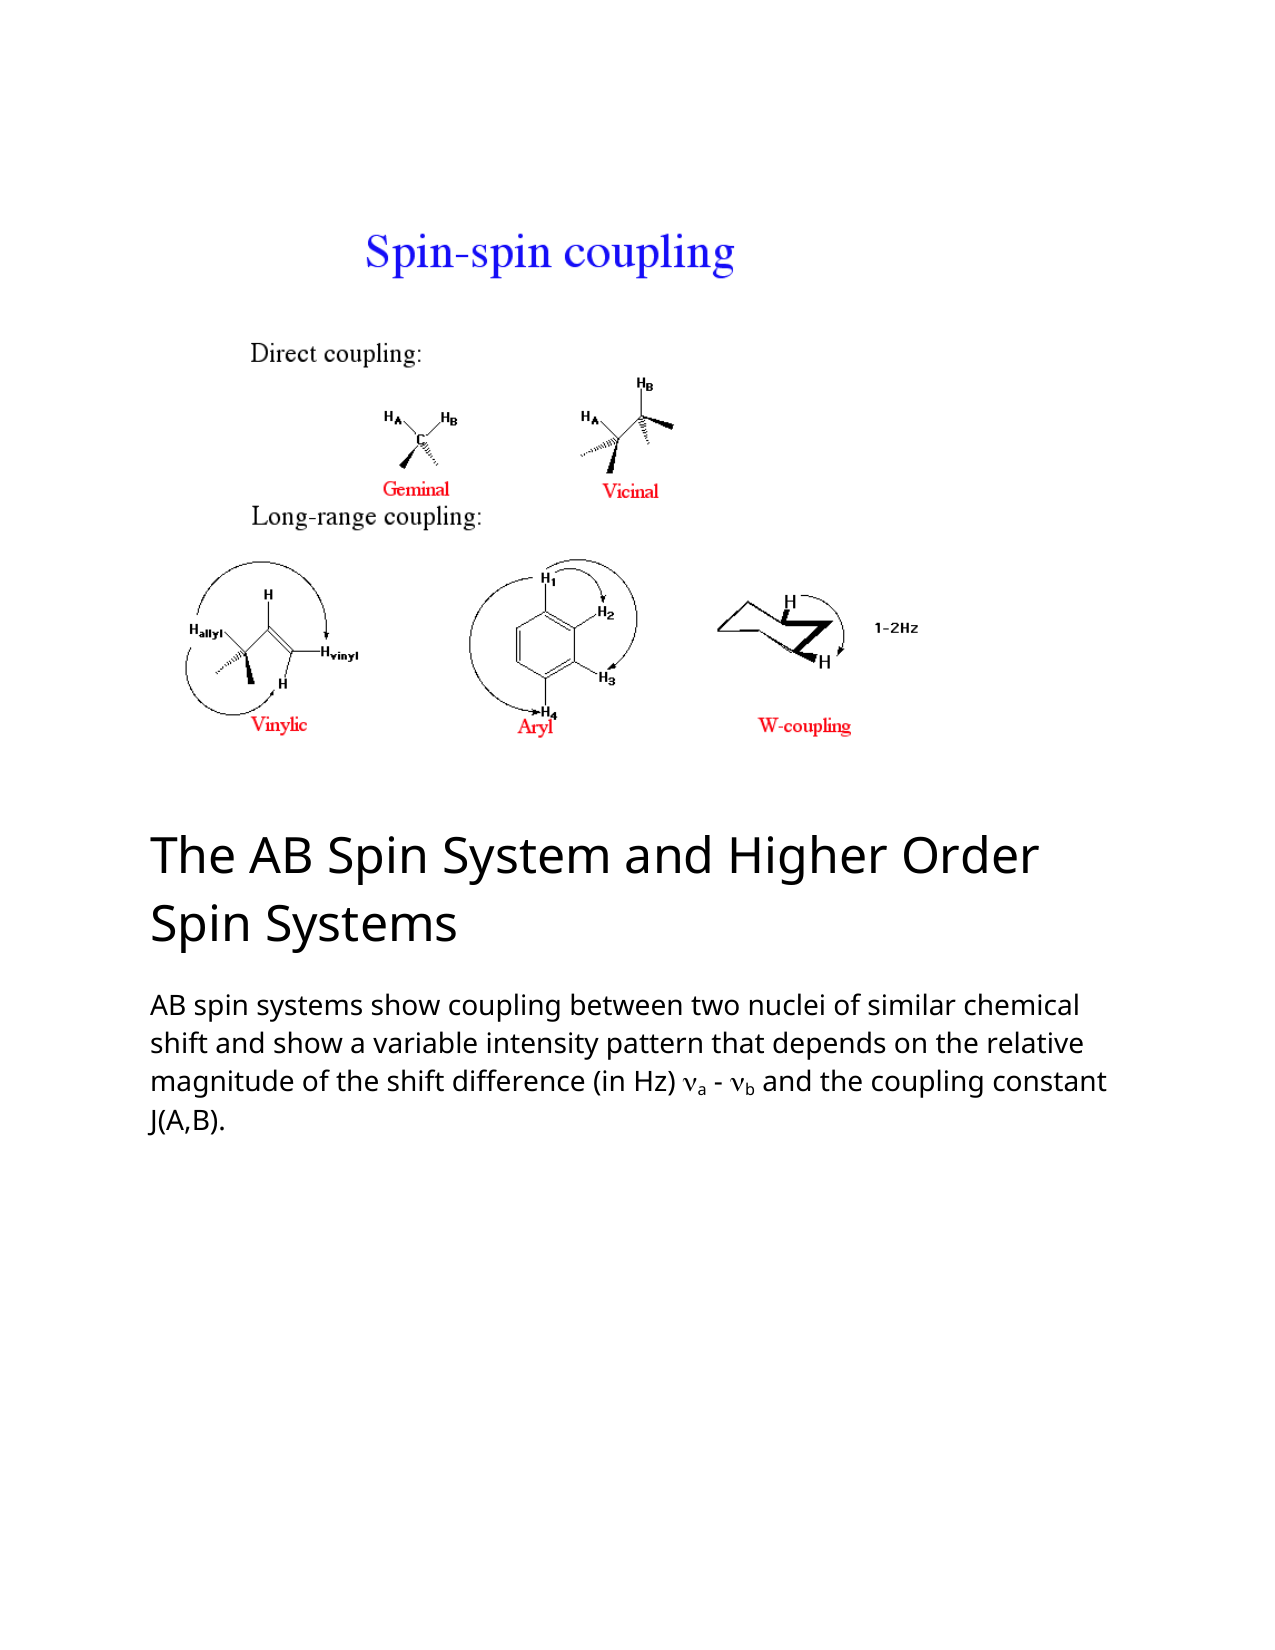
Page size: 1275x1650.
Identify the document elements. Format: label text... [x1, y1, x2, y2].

text AB spin systems show coupling between two nuclei of similar chemical shift and show a variable intensity pattern that depends on the relative magnitude of the shift difference (in Hz) a - b and the coupling constant J(A,B). [150, 985, 1125, 1138]
text The AB Spin System and Higher Order Spin Systems [150, 819, 1125, 956]
picture [150, 150, 950, 750]
